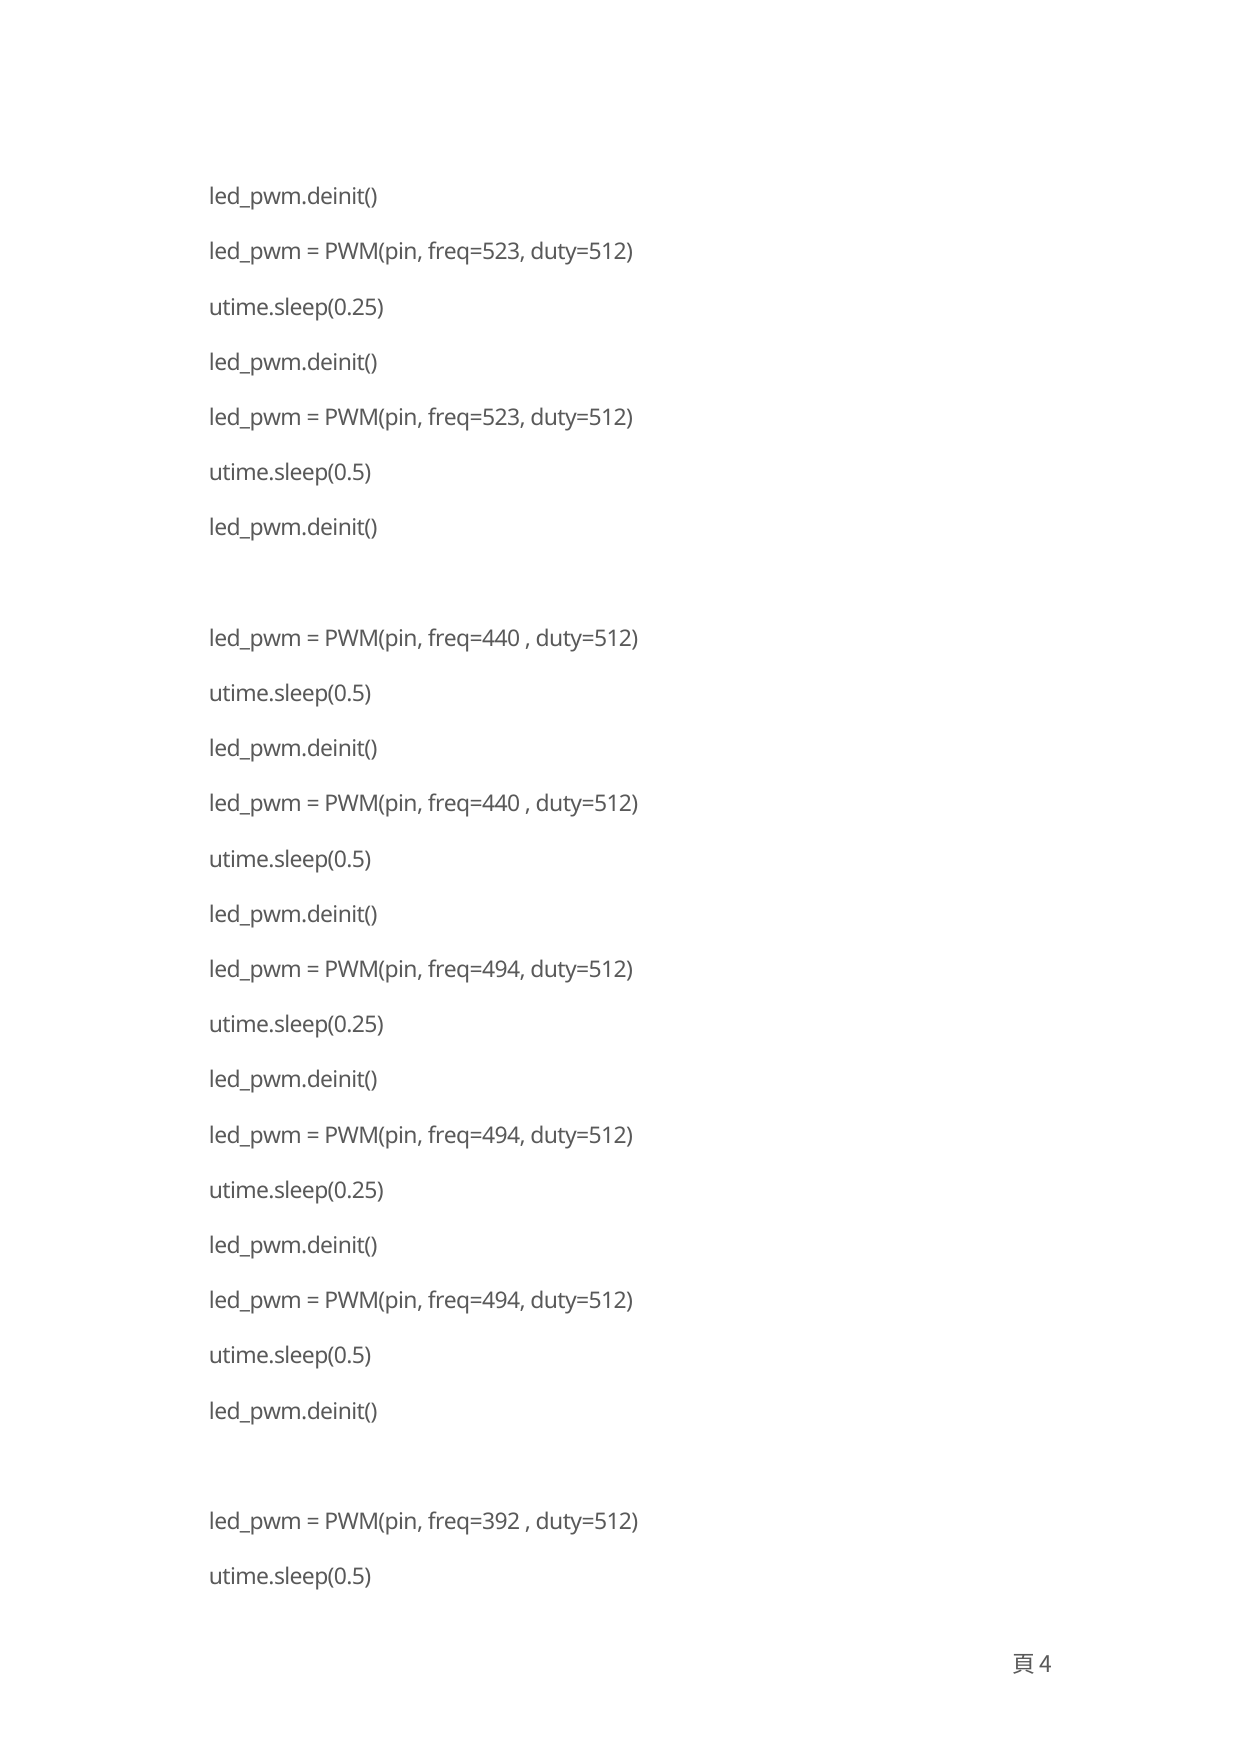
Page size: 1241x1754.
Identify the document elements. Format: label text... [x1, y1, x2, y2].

text led_pwm.deinit() [187, 511, 1053, 542]
text led_pwm.deinit() [187, 346, 1053, 377]
text led_pwm.deinit() [187, 1063, 1053, 1094]
text utime.sleep(0.5) [187, 1339, 1053, 1371]
text led_pwm = PWM(pin, freq=494, duty=512) [187, 1118, 1053, 1150]
text led_pwm = PWM(pin, freq=440 , duty=512) [187, 787, 1053, 818]
text led_pwm = PWM(pin, freq=494, duty=512) [187, 953, 1053, 984]
text led_pwm = PWM(pin, freq=440 , duty=512) [187, 622, 1053, 653]
text utime.sleep(0.25) [187, 290, 1053, 322]
text utime.sleep(0.25) [187, 1008, 1053, 1039]
text led_pwm.deinit() [187, 1394, 1053, 1426]
text utime.sleep(0.5) [187, 677, 1053, 708]
text led_pwm.deinit() [187, 732, 1053, 763]
text led_pwm.deinit() [187, 898, 1053, 929]
text led_pwm = PWM(pin, freq=523, duty=512) [187, 235, 1053, 266]
text led_pwm = PWM(pin, freq=392 , duty=512) [187, 1505, 1053, 1536]
text utime.sleep(0.5) [187, 1560, 1053, 1591]
text led_pwm = PWM(pin, freq=523, duty=512) [187, 401, 1053, 432]
text utime.sleep(0.25) [187, 1174, 1053, 1205]
text utime.sleep(0.5) [187, 456, 1053, 487]
text utime.sleep(0.5) [187, 842, 1053, 874]
text led_pwm = PWM(pin, freq=494, duty=512) [187, 1284, 1053, 1315]
text led_pwm.deinit() [187, 1229, 1053, 1260]
text led_pwm.deinit() [187, 180, 1053, 211]
